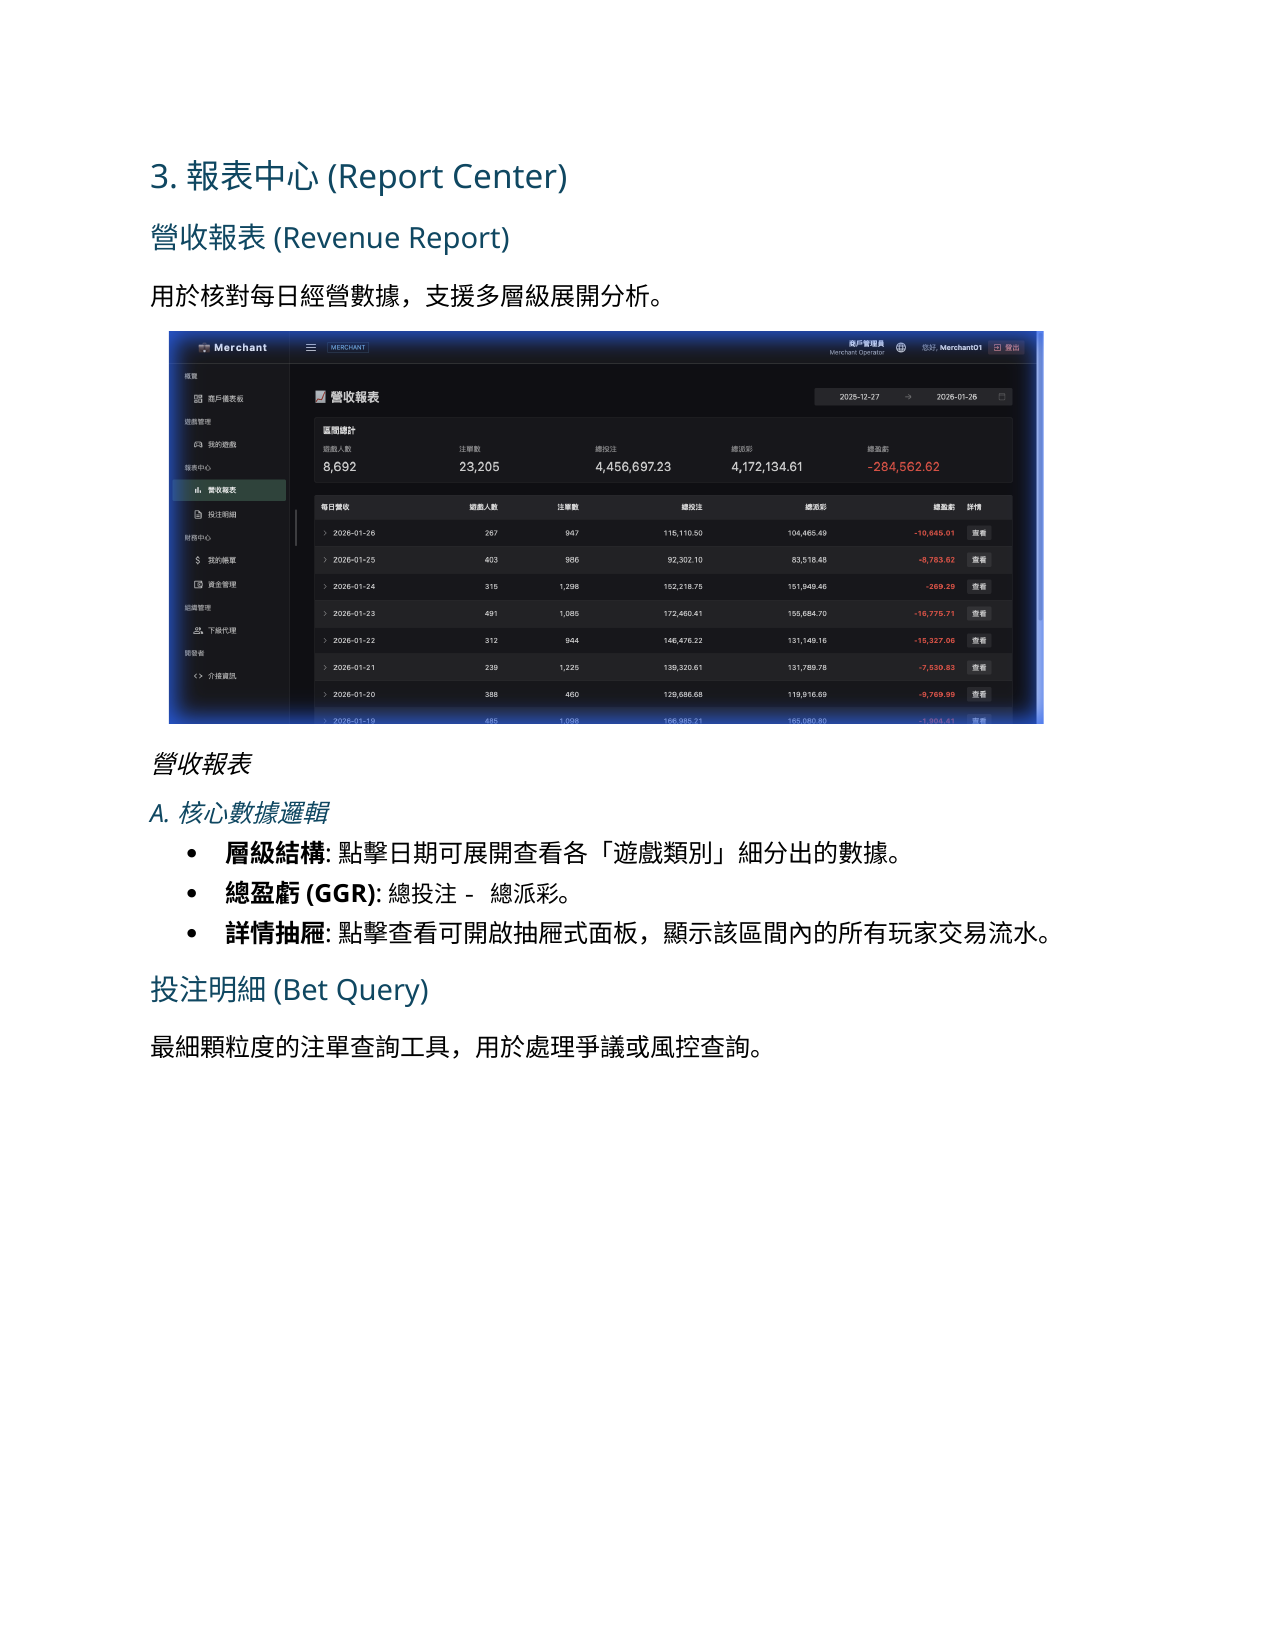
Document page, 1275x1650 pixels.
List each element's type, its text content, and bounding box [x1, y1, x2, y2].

text 營收報表 [150, 744, 1125, 781]
subtitle A. 核心數據邏輯 [150, 793, 1125, 829]
picture [168, 331, 1044, 724]
text 最細顆粒度的注單查詢工具，用於處理爭議或風控查詢。 [150, 1028, 1125, 1064]
list 層級結構: 點擊日期可展開查看各「遊戲類別」細分出的數據。 [187, 834, 1125, 870]
list 總盈虧 (GGR): 總投注 - 總派彩。 [187, 874, 1125, 910]
subtitle 營收報表 (Revenue Report) [150, 215, 1125, 257]
list 詳情抽屜: 點擊查看可開啟抽屜式面板，顯示該區間內的所有玩家交易流水。 [187, 914, 1125, 950]
subtitle 3. 報表中心 (Report Center) [150, 150, 1125, 198]
text 用於核對每日經營數據，支援多層級展開分析。 [150, 276, 1125, 312]
subtitle 投注明細 (Bet Query) [150, 967, 1125, 1009]
